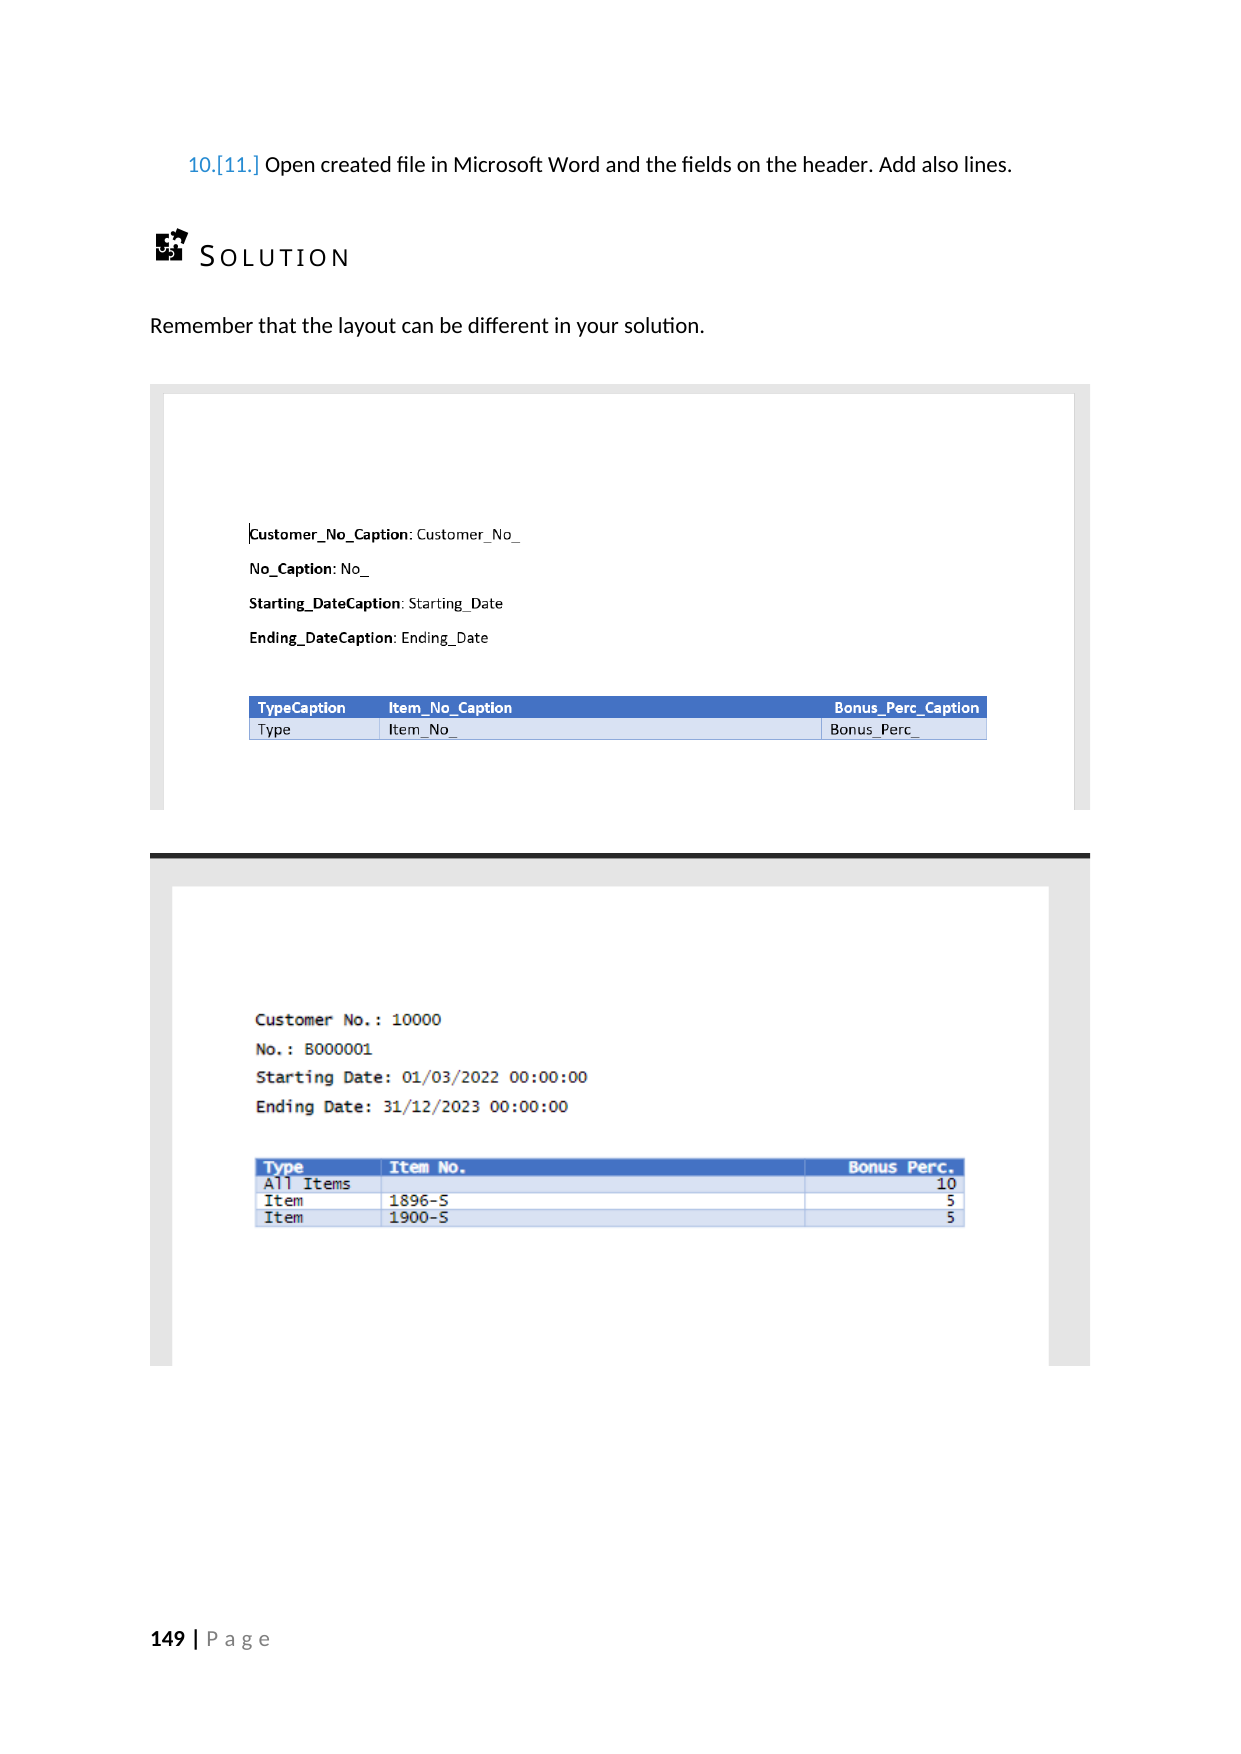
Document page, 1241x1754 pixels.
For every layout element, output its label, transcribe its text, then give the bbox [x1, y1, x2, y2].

list Open created file in Microsoft Word and the fields on the header. Add also lines. [187, 150, 1090, 178]
picture [150, 222, 194, 267]
picture [150, 853, 1091, 1366]
text Remember that the layout can be different in your solution. [150, 312, 1090, 339]
text Solution [150, 223, 1090, 275]
picture [150, 384, 1091, 810]
